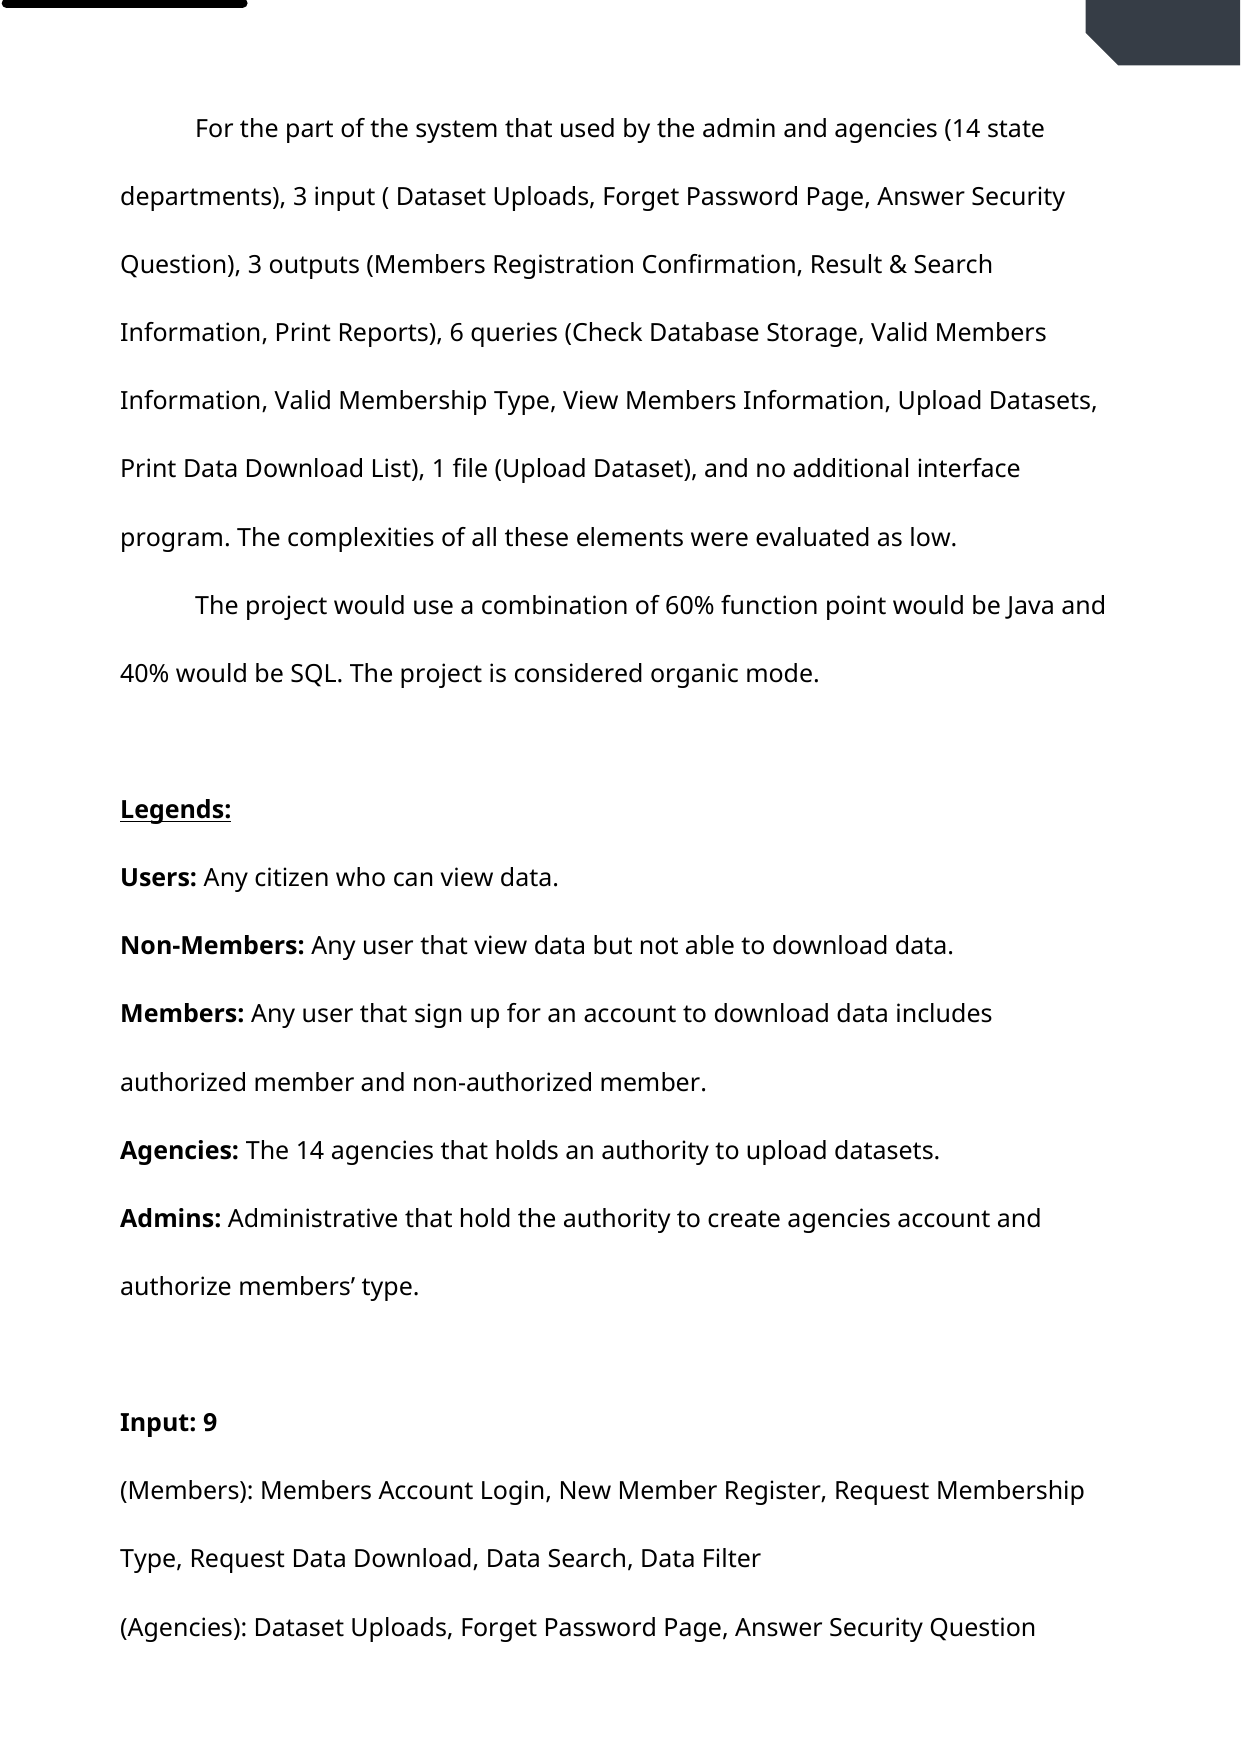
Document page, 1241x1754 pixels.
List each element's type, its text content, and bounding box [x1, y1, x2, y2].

text Legends: [120, 792, 1120, 826]
text Users: Any citizen who can view data. [120, 860, 1120, 894]
text (Members): Members Account Login, New Member Register, Request Membership Type, Request Data Download, Data Search, Data Filter [120, 1473, 1120, 1575]
text Input: 9 [120, 1405, 1120, 1439]
text Admins: Administrative that hold the authority to create agencies account and authorize members’ type. [120, 1200, 1120, 1303]
text The project would use a combination of 60% function point would be Java and 40% would be SQL. The project is considered organic mode. [120, 587, 1120, 689]
text For the part of the system that used by the admin and agencies (14 state departments), 3 input ( Dataset Uploads, Forget Password Page, Answer Security Question), 3 outputs (Members Registration Confirmation, Result & Search Information, Print Reports), 6 queries (Check Database Storage, Valid Members Information, Valid Membership Type, View Members Information, Upload Datasets, Print Data Download List), 1 file (Upload Dataset), and no additional interface program. The complexities of all these elements were evaluated as low. [120, 110, 1120, 553]
text (Agencies): Dataset Uploads, Forget Password Page, Answer Security Question [120, 1609, 1120, 1643]
text Agencies: The 14 agencies that holds an authority to upload datasets. [120, 1132, 1120, 1166]
text Non-Members: Any user that view data but not able to download data. [120, 928, 1120, 962]
text Members: Any user that sign up for an account to download data includes authorized member and non-authorized member. [120, 996, 1120, 1098]
